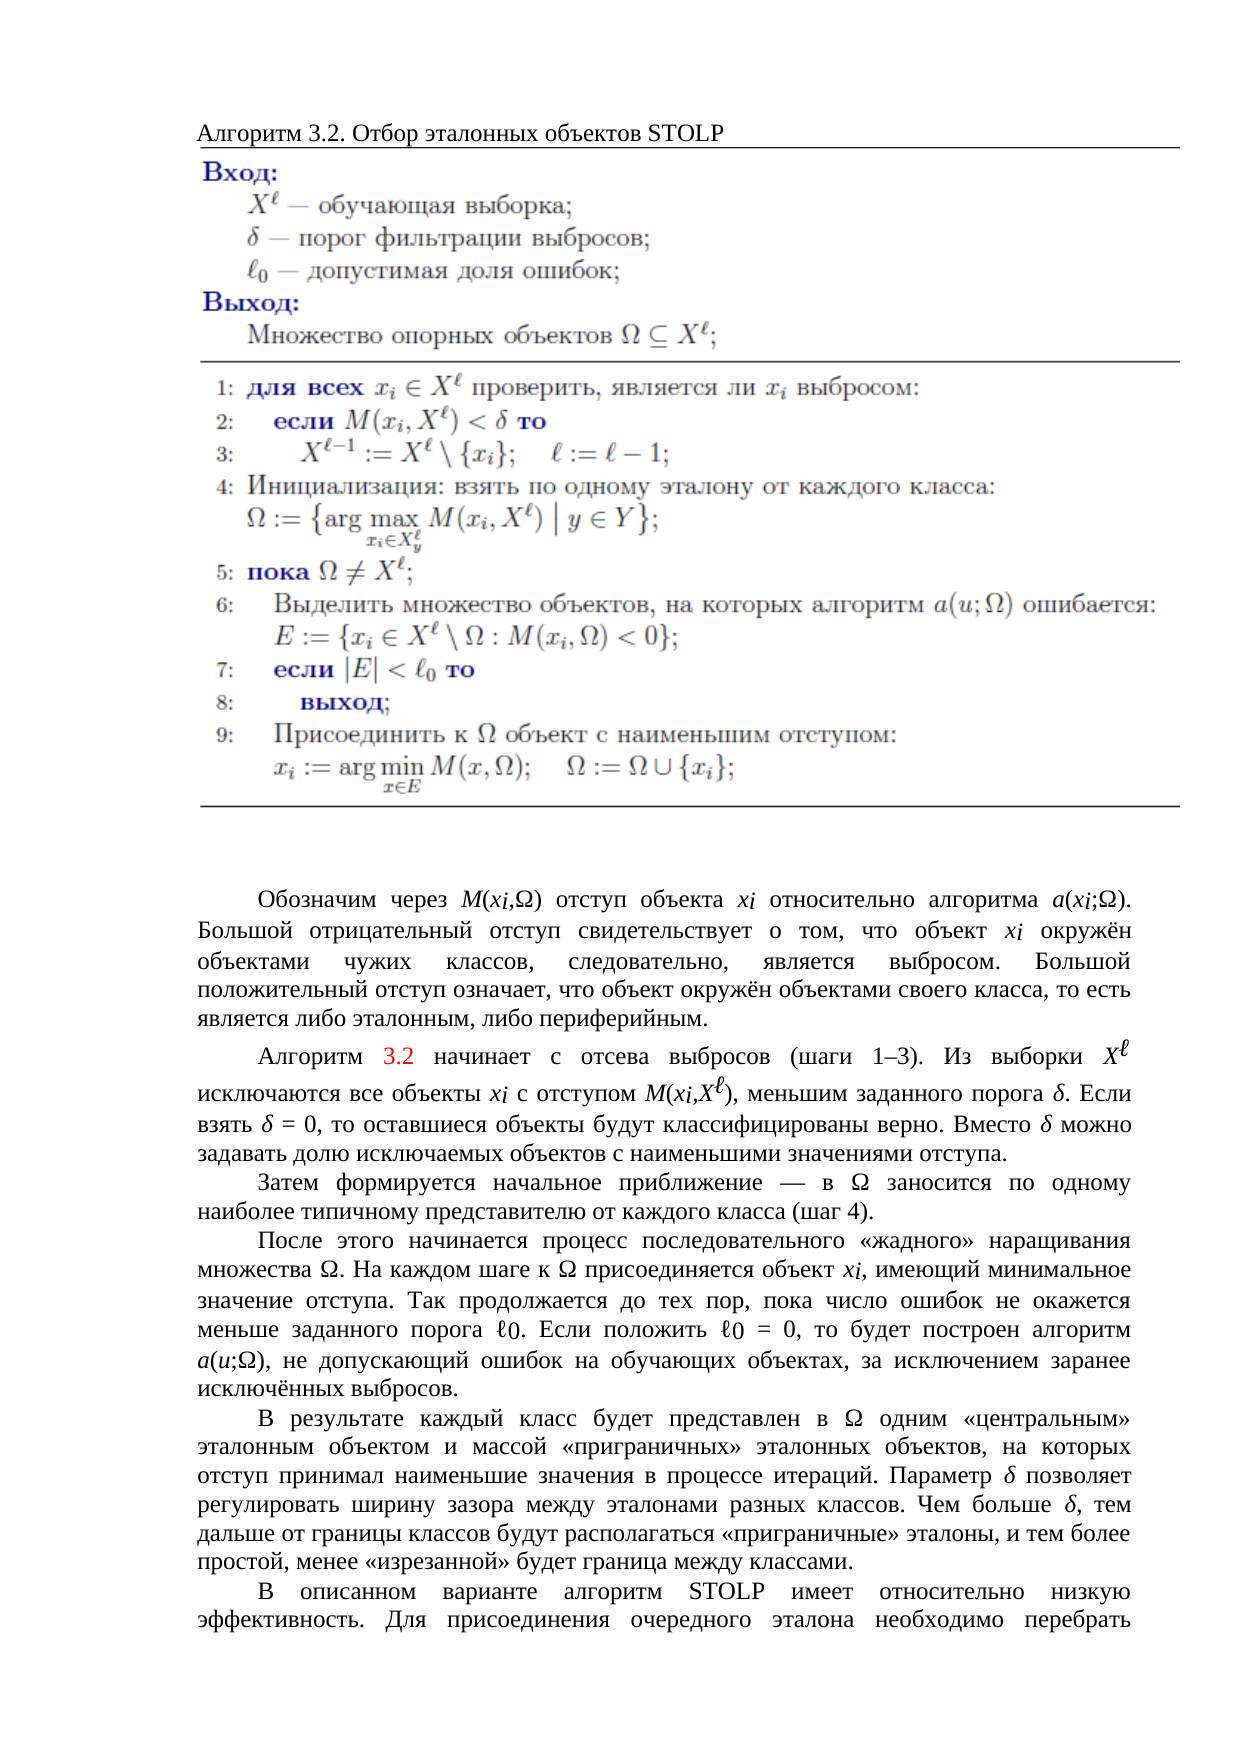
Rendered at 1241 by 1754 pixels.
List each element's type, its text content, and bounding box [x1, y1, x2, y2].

picture [177, 147, 1181, 837]
text Алгоритм 3.2. Отбор эталонных объектов STOLP [196, 118, 1132, 147]
text Алгоритм 3.2 начинает с отсева выбросов (шаги 1–3). Из выборки Xℓ исключаются все объекты xi с отступом M(xi,Xℓ), меньшим заданного порога δ. Если взять δ = 0, то оставшиеся объекты будут классифицированы верно. Вместо δ можно задавать долю исключаемых объектов с наименьшими значениями отступа. [197, 1033, 1132, 1167]
text После этого начинается процесс последовательного «жадного» наращивания множества Ω. На каждом шаге к Ω присоединяется объект xi, имеющий минимальное значение отступа. Так продолжается до тех пор, пока число ошибок не окажется меньше заданного порога ℓ0. Если положить ℓ0 = 0, то будет построен алгоритм a(u;Ω), не допускающий ошибок на обучающих объектах, за исключением заранее исключённых выбросов. [197, 1225, 1132, 1402]
text В результате каждый класс будет представлен в Ω одним «центральным» эталонным объектом и массой «приграничных» эталонных объектов, на которых отступ принимал наименьшие значения в процессе итераций. Параметр δ позволяет регулировать ширину зазора между эталонами разных классов. Чем больше δ, тем дальше от границы классов будут располагаться «приграничные» эталоны, и тем более простой, менее «изрезанной» будет граница между классами. [197, 1403, 1132, 1575]
text Затем формируется начальное приближение — в Ω заносится по одному наиболее типичному представителю от каждого класса (шаг 4). [197, 1167, 1132, 1224]
text Обозначим через M(xi,Ω) отступ объекта xi относительно алгоритма a(xi;Ω). Большой отрицательный отступ свидетельствует о том, что объект xi окружён объектами чужих классов, следовательно, является выбросом. Большой положительный отступ означает, что объект окружён объектами своего класса, то есть является либо эталонным, либо периферийным. [197, 884, 1132, 1032]
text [197, 1576, 1132, 1633]
